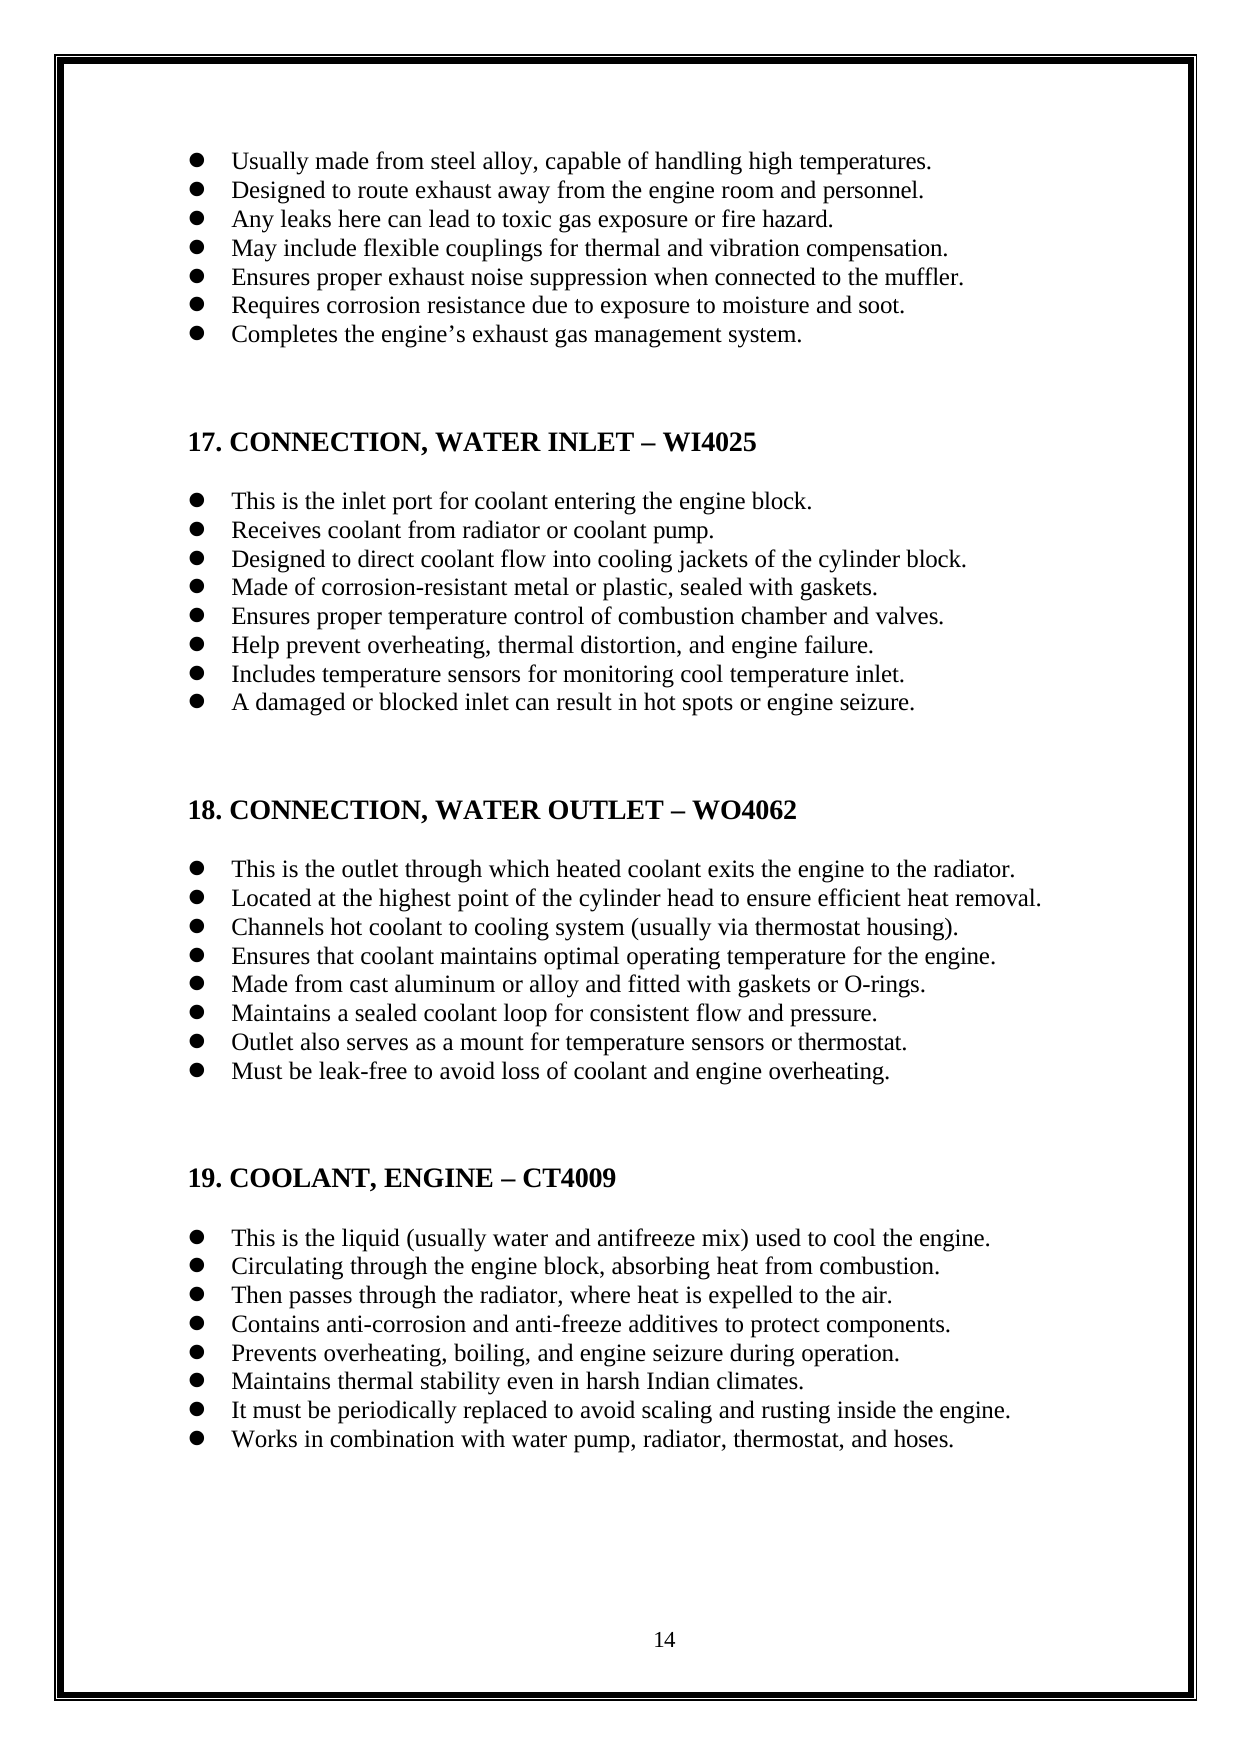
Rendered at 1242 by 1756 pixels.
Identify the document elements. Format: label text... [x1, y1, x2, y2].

list Then passes through the radiator, where heat is expelled to the air. [187, 1280, 1188, 1309]
list Contains anti-corrosion and anti-freeze additives to protect components. [187, 1309, 1188, 1338]
list Ensures proper temperature control of combustion chamber and valves. [187, 601, 1188, 630]
list Any leaks here can lead to toxic gas exposure or fire hazard. [187, 204, 1188, 233]
list Designed to route exhaust away from the engine room and personnel. [187, 175, 1188, 204]
list Circulating through the engine block, absorbing heat from combustion. [187, 1251, 1188, 1280]
list This is the inlet port for coolant entering the engine block. [187, 486, 1188, 515]
list Works in combination with water pump, radiator, thermostat, and hoses. [187, 1424, 1188, 1453]
list Maintains thermal stability even in harsh Indian climates. [187, 1366, 1188, 1395]
subtitle COOLANT, ENGINE – CT4009 [187, 1161, 1188, 1193]
list This is the liquid (usually water and antifreeze mix) used to cool the engine. [187, 1223, 1188, 1251]
list Receives coolant from radiator or coolant pump. [187, 515, 1188, 544]
subtitle CONNECTION, WATER INLET – WI4025 [187, 425, 1188, 457]
list Outlet also serves as a mount for temperature sensors or thermostat. [187, 1027, 1188, 1056]
list This is the outlet through which heated coolant exits the engine to the radiator. [187, 854, 1188, 883]
list Made of corrosion-resistant metal or plastic, sealed with gaskets. [187, 572, 1188, 601]
list Made from cast aluminum or alloy and fitted with gaskets or O-rings. [187, 969, 1188, 998]
list Includes temperature sensors for monitoring cool temperature inlet. [187, 659, 1188, 687]
list May include flexible couplings for thermal and vibration compensation. [187, 233, 1188, 262]
list Channels hot coolant to cooling system (usually via thermostat housing). [187, 912, 1188, 941]
list Prevents overheating, boiling, and engine seizure during operation. [187, 1338, 1188, 1366]
list Usually made from steel alloy, capable of handling high temperatures. [187, 146, 1188, 175]
list Maintains a sealed coolant loop for consistent flow and pressure. [187, 998, 1188, 1027]
list Requires corrosion resistance due to exposure to moisture and soot. [187, 290, 1188, 319]
list Ensures that coolant maintains optimal operating temperature for the engine. [187, 941, 1188, 969]
list Located at the highest point of the cylinder head to ensure efficient heat removal. [187, 883, 1188, 912]
list Must be leak-free to avoid loss of coolant and engine overheating. [187, 1056, 1188, 1084]
list Completes the engine’s exhaust gas management system. [187, 319, 1188, 348]
list Ensures proper exhaust noise suppression when connected to the muffler. [187, 262, 1188, 290]
list It must be periodically replaced to avoid scaling and rusting inside the engine. [187, 1395, 1188, 1424]
list Help prevent overheating, thermal distortion, and engine failure. [187, 630, 1188, 659]
list Designed to direct coolant flow into cooling jackets of the cylinder block. [187, 544, 1188, 572]
list A damaged or blocked inlet can result in hot spots or engine seizure. [187, 687, 1188, 716]
subtitle CONNECTION, WATER OUTLET – WO4062 [187, 793, 1188, 825]
